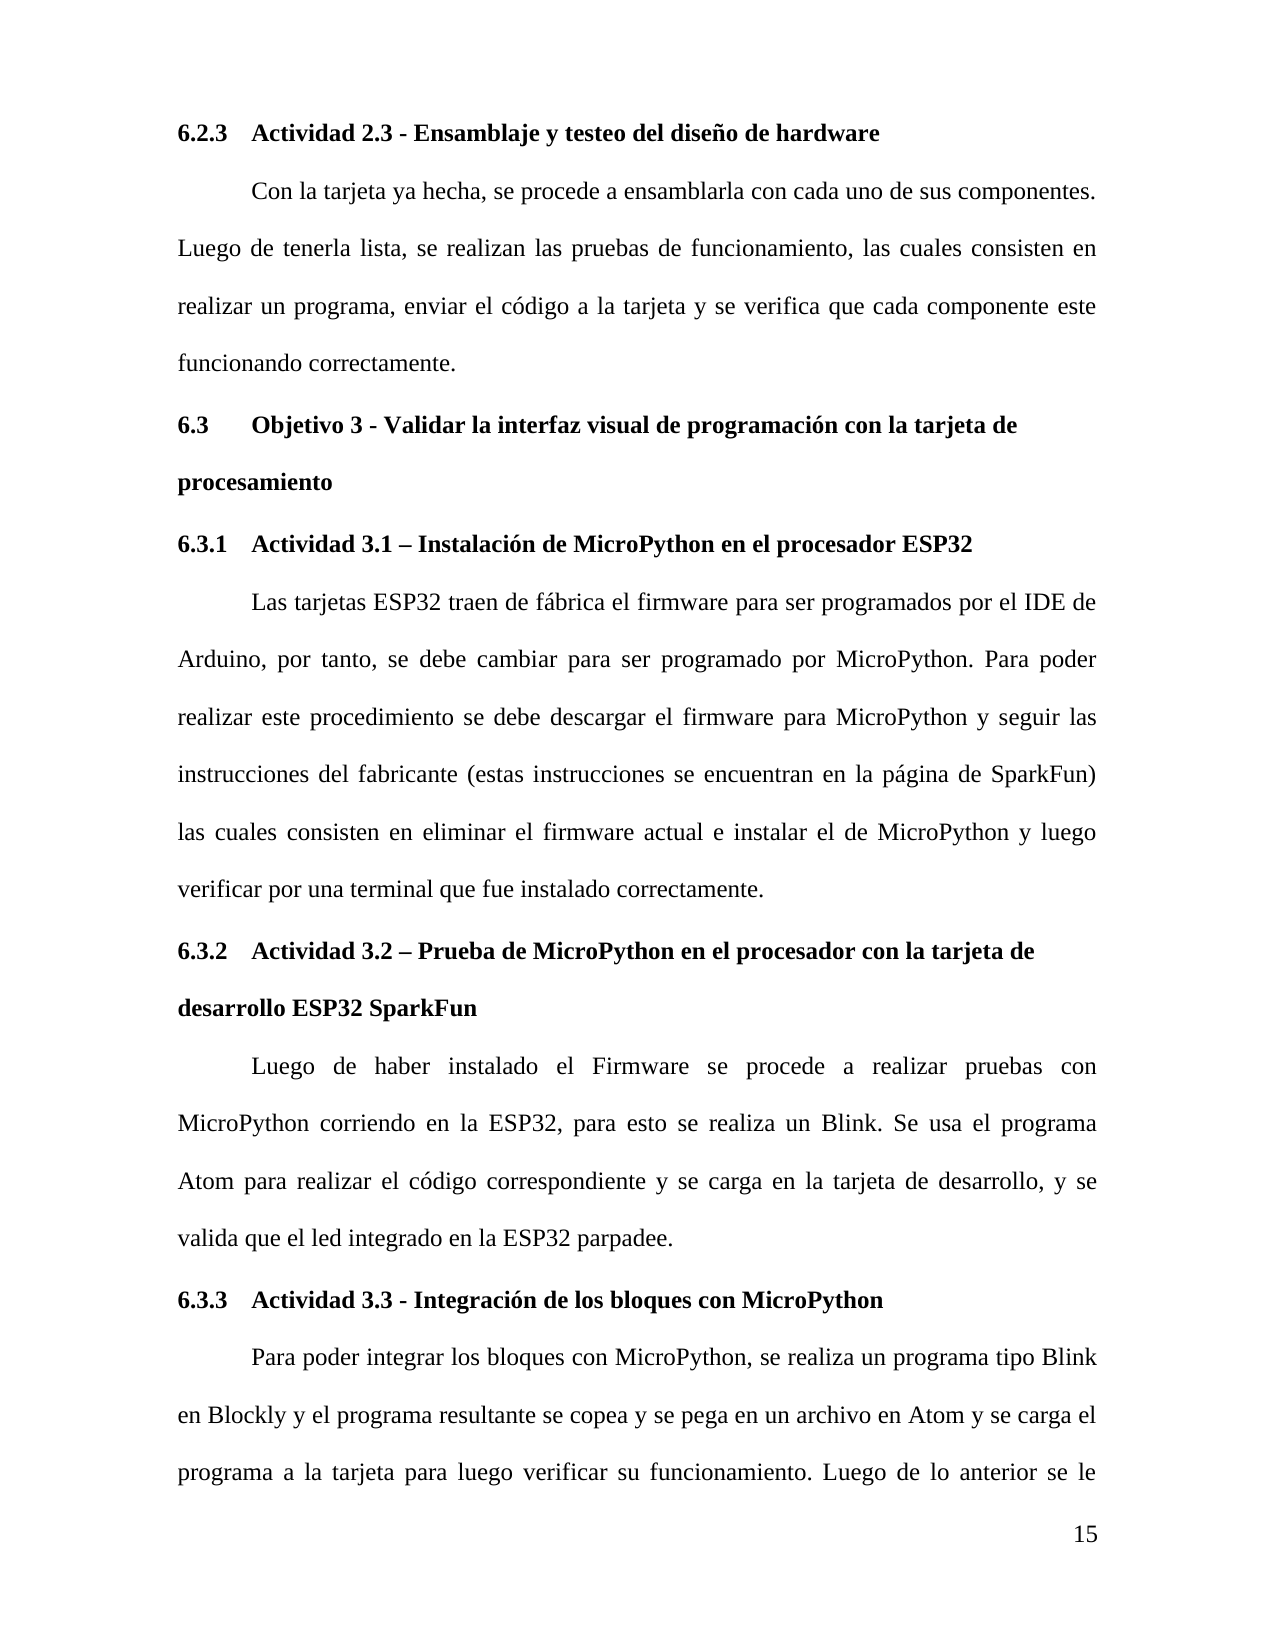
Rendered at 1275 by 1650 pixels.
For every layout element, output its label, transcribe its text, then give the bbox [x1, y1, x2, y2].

subtitle Actividad 2.3 - Ensamblaje y testeo del diseño de hardware [177, 118, 1098, 147]
subtitle Actividad 3.2 – Prueba de MicroPython en el procesador con la tarjeta de desarrollo ESP32 SparkFun [177, 936, 1098, 1022]
text Las tarjetas ESP32 traen de fábrica el firmware para ser programados por el IDE de Arduino, por tanto, se debe cambiar para ser programado por MicroPython. Para poder realizar este procedimiento se debe descargar el firmware para MicroPython y seguir las instrucciones del fabricante (estas instrucciones se encuentran en la página de SparkFun) las cuales consisten en eliminar el firmware actual e instalar el de MicroPython y luego verificar por una terminal que fue instalado correctamente. [177, 587, 1098, 903]
text Con la tarjeta ya hecha, se procede a ensamblarla con cada uno de sus componentes. Luego de tenerla lista, se realizan las pruebas de funcionamiento, las cuales consisten en realizar un programa, enviar el código a la tarjeta y se verifica que cada componente este funcionando correctamente. [177, 176, 1098, 377]
subtitle Actividad 3.3 - Integración de los bloques con MicroPython [177, 1285, 1098, 1314]
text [177, 1342, 1098, 1486]
text Luego de haber instalado el Firmware se procede a realizar pruebas con MicroPython corriendo en la ESP32, para esto se realiza un Blink. Se usa el programa Atom para realizar el código correspondiente y se carga en la tarjeta de desarrollo, y se valida que el led integrado en la ESP32 parpadee. [177, 1051, 1098, 1252]
subtitle Objetivo 3 - Validar la interfaz visual de programación con la tarjeta de procesamiento [177, 410, 1098, 496]
subtitle Actividad 3.1 – Instalación de MicroPython en el procesador ESP32 [177, 529, 1098, 558]
